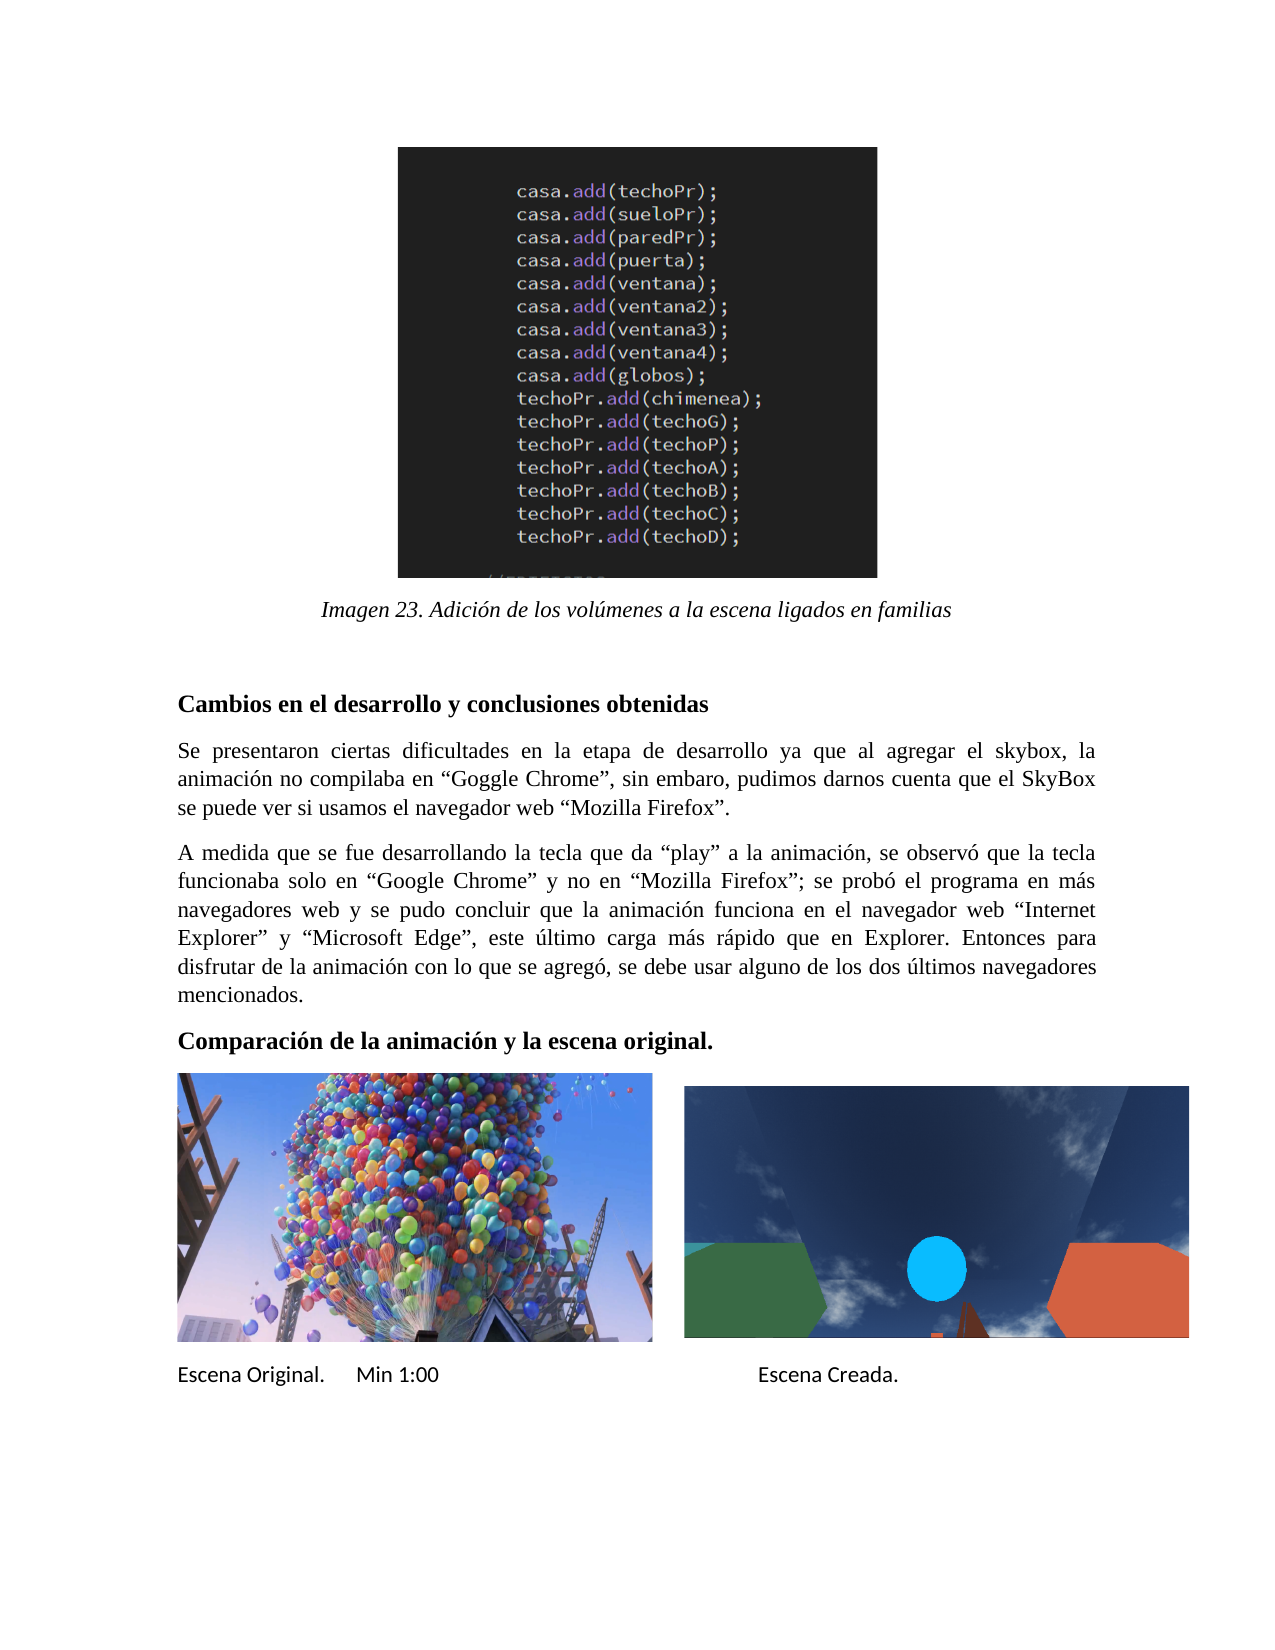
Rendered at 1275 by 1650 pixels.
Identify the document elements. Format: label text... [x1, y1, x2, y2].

picture [397, 147, 878, 578]
picture [177, 1073, 653, 1342]
text Imagen 23. Adición de los volúmenes a la escena ligados en familias [177, 596, 1098, 623]
text Comparación de la animación y la escena original. [177, 1026, 1098, 1055]
text Escena Original. Min 1:00 Escena Creada. [177, 1360, 1098, 1388]
text Cambios en el desarrollo y conclusiones obtenidas [177, 689, 1098, 718]
text A medida que se fue desarrollando la tecla que da “play” a la animación, se observó que la tecla funcionaba solo en “Google Chrome” y no en “Mozilla Firefox”; se probó el programa en más navegadores web y se pudo concluir que la animación funciona en el navegador web “Internet Explorer” y “Microsoft Edge”, este último carga más rápido que en Explorer. Entonces para disfrutar de la animación con lo que se agregó, se debe usar alguno de los dos últimos navegadores mencionados. [177, 839, 1098, 1007]
text Se presentaron ciertas dificultades en la etapa de desarrollo ya que al agregar el skybox, la animación no compilaba en “Goggle Chrome”, sin embaro, pudimos darnos cuenta que el SkyBox se puede ver si usamos el navegador web “Mozilla Firefox”. [177, 737, 1098, 820]
picture [682, 1086, 1189, 1338]
